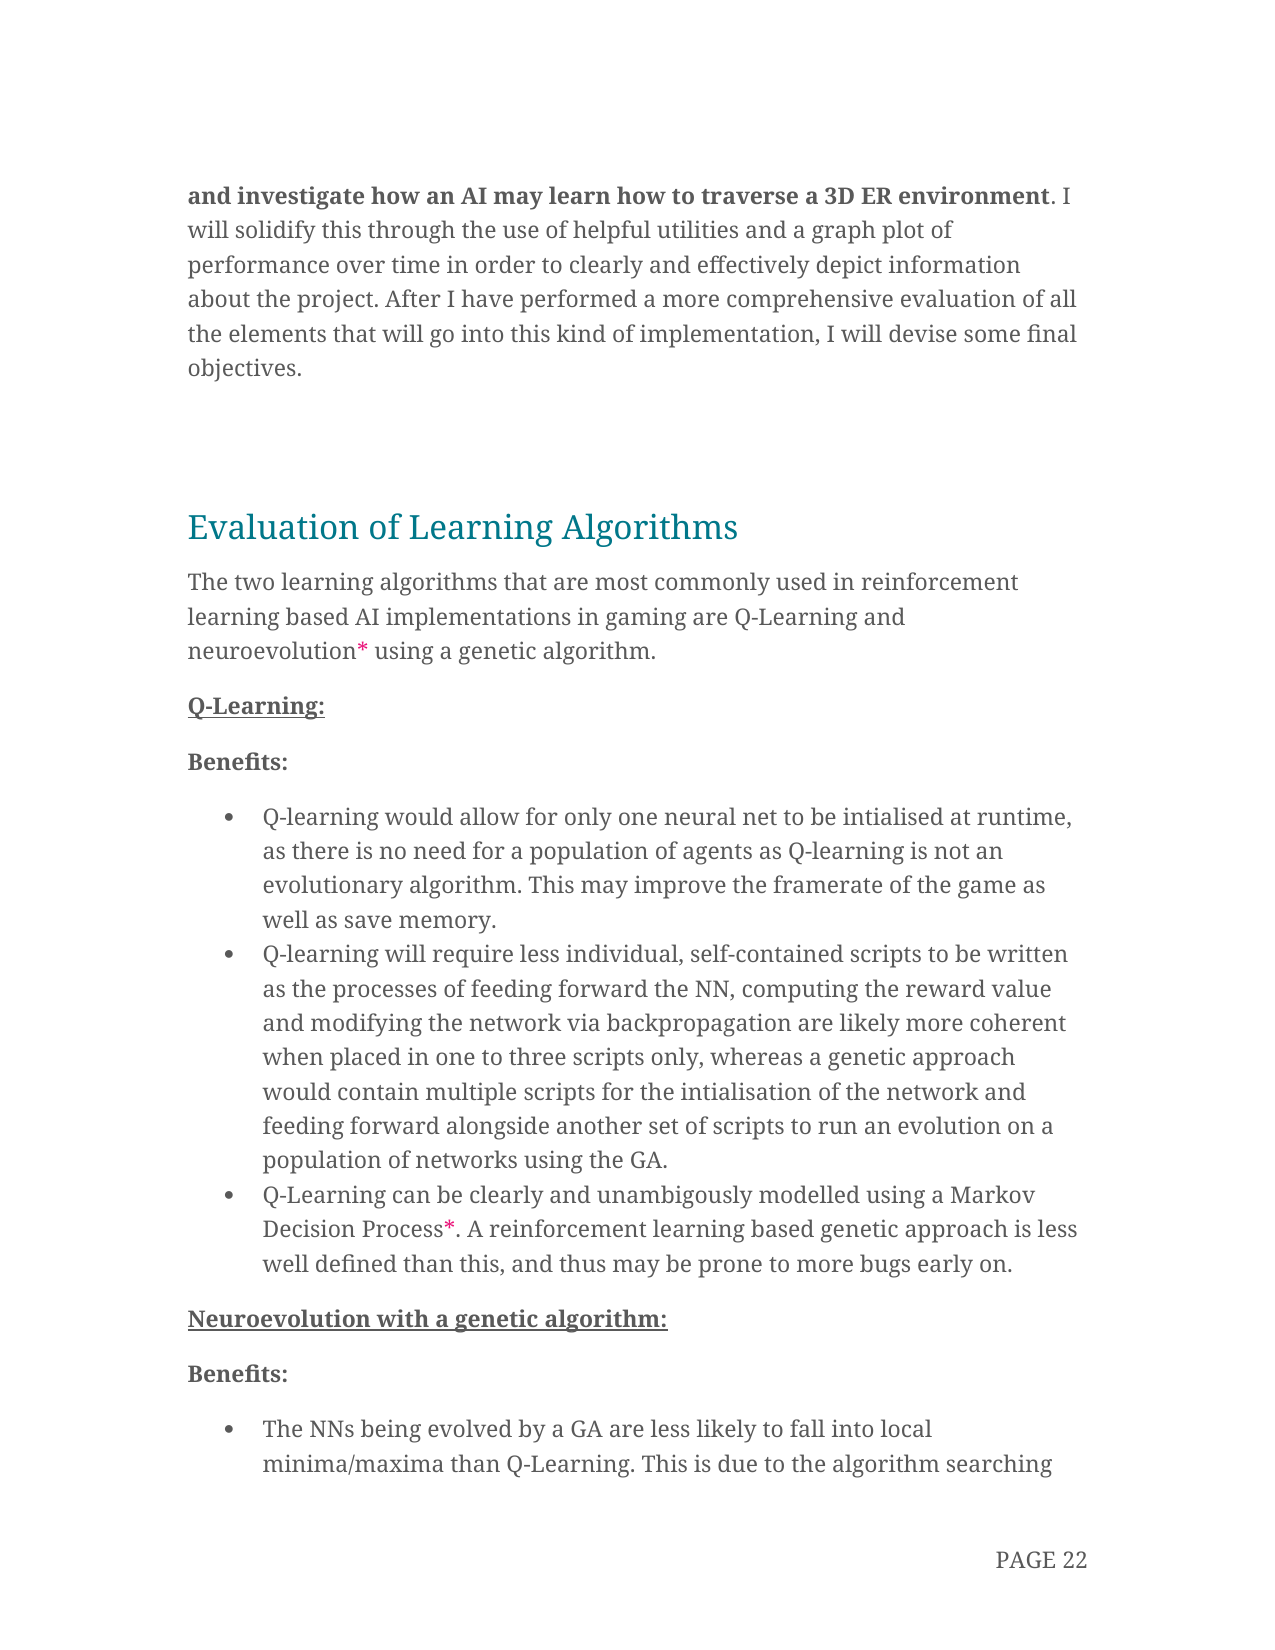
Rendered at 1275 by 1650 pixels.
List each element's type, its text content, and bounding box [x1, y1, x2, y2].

text The two learning algorithms that are most commonly used in reinforcement learning based AI implementations in gaming are Q-Learning and neuroevolution* using a genetic algorithm. [187, 566, 1087, 666]
list Q-learning would allow for only one neural net to be intialised at runtime, as there is no need for a population of agents as Q-learning is not an evolutionary algorithm. This may improve the framerate of the game as well as save memory. [225, 801, 1087, 935]
text Neuroevolution with a genetic algorithm: [187, 1303, 1087, 1334]
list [225, 1413, 1087, 1479]
subtitle Evaluation of Learning Algorithms [187, 504, 1087, 549]
text Benefits: [187, 746, 1087, 777]
list Q-Learning can be clearly and unambigously modelled using a Markov Decision Process*. A reinforcement learning based genetic approach is less well defined than this, and thus may be prone to more bugs early on. [225, 1179, 1087, 1279]
text Q-Learning: [187, 690, 1087, 722]
list Q-learning will require less individual, self-contained scripts to be written as the processes of feeding forward the NN, computing the reward value and modifying the network via backpropagation are likely more coherent when placed in one to three scripts only, whereas a genetic approach would contain multiple scripts for the intialisation of the network and feeding forward alongside another set of scripts to run an evolution on a population of networks using the GA. [225, 938, 1087, 1176]
text Benefits: [187, 1358, 1087, 1389]
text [187, 180, 1087, 383]
